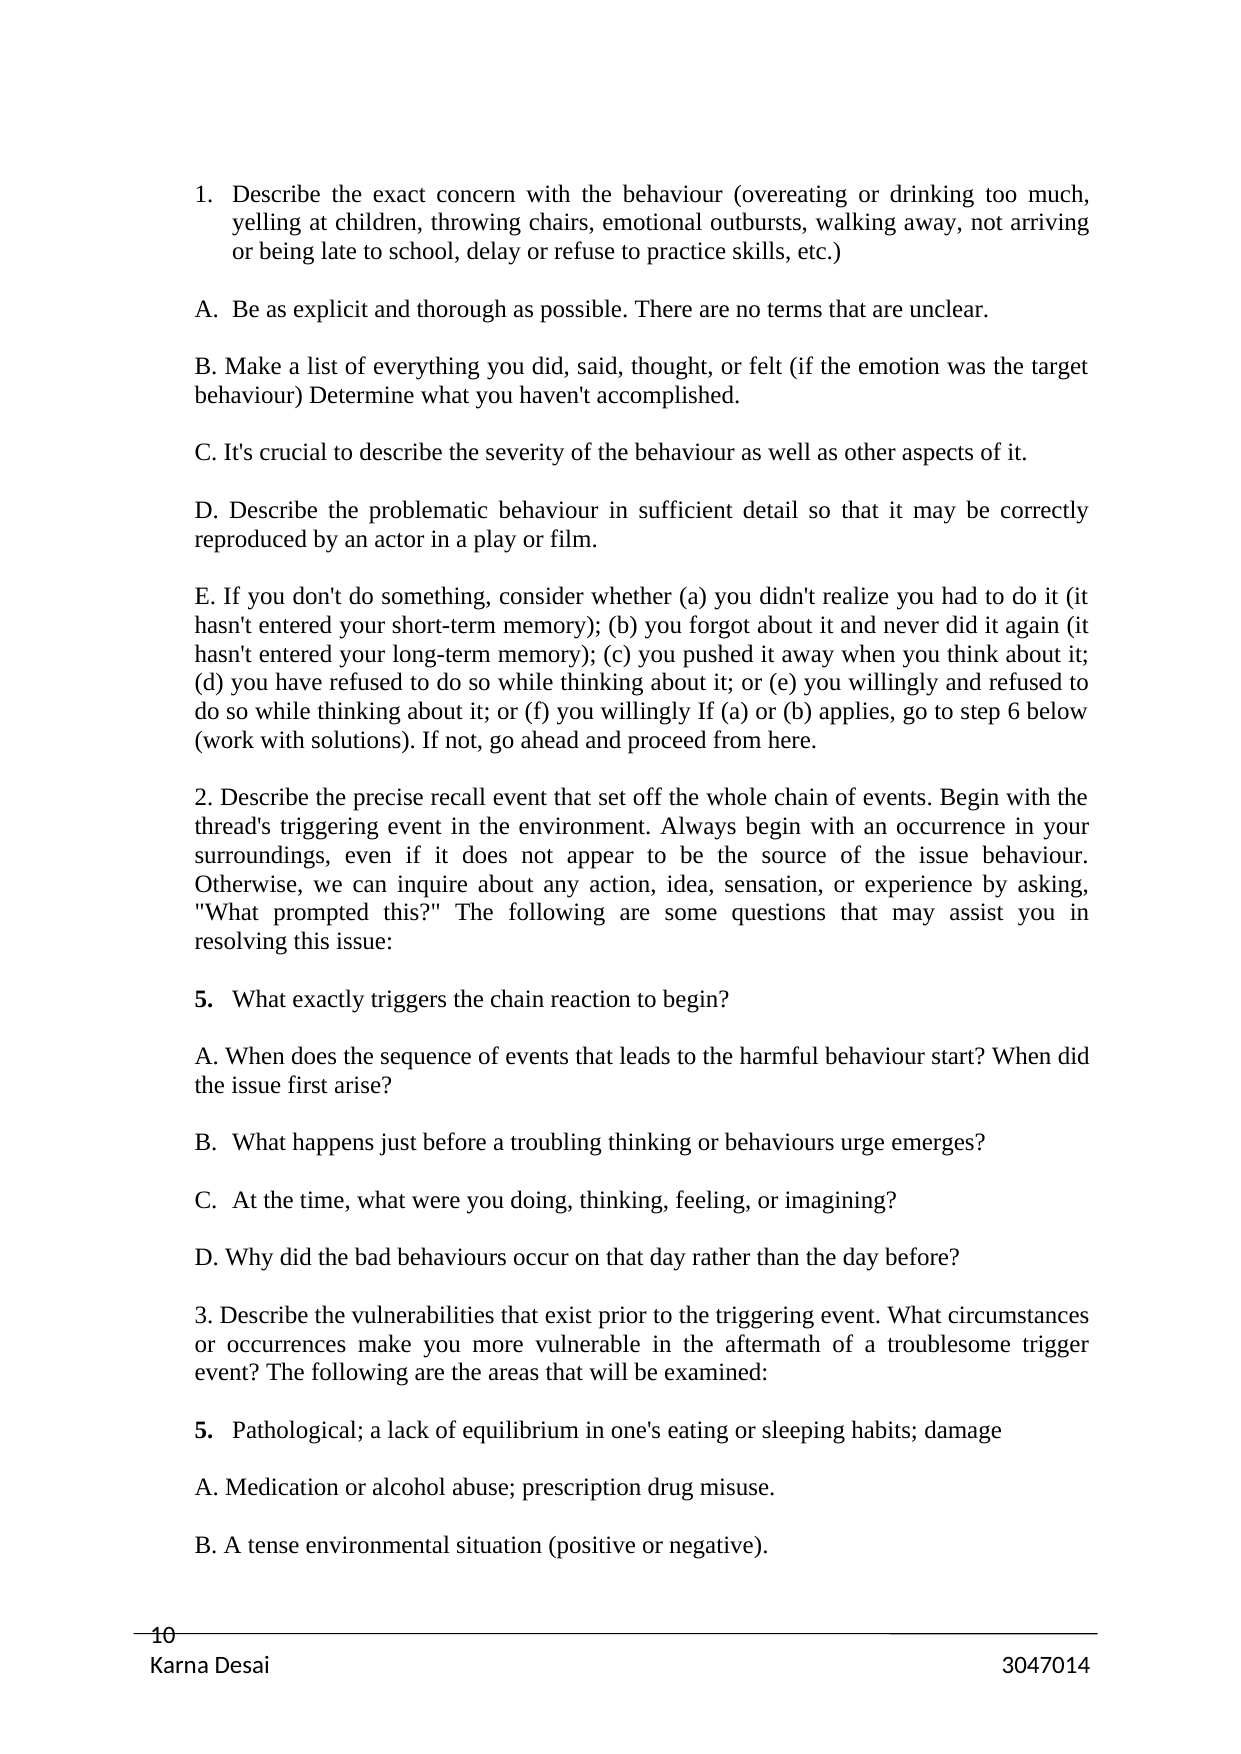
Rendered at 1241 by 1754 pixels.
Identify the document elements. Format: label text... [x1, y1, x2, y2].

text E. If you don't do something, consider whether (a) you didn't realize you had to do it (it hasn't entered your short-term memory); (b) you forgot about it and never did it again (it hasn't entered your long-term memory); (c) you pushed it away when you think about it; (d) you have refused to do so while thinking about it; or (e) you willingly and refused to do so while thinking about it; or (f) you willingly If (a) or (b) applies, go to step 6 below (work with solutions). If not, go ahead and proceed from here. [194, 581, 1090, 754]
text A. Medication or alcohol abuse; prescription drug misuse. [194, 1472, 1090, 1501]
text D. Why did the bad behaviours occur on that day rather than the day before? [194, 1242, 1090, 1271]
text A. When does the sequence of events that leads to the harmful behaviour start? When did the issue first arise? [194, 1041, 1090, 1099]
text B. Make a list of everything you did, said, thought, or felt (if the emotion was the target behaviour) Determine what you haven't accomplished. [194, 351, 1090, 409]
text 2. Describe the precise recall event that set off the whole chain of events. Begin with the thread's triggering event in the environment. Always begin with an occurrence in your surroundings, even if it does not appear to be the source of the issue behaviour. Otherwise, we can inquire about any action, idea, sensation, or experience by asking, "What prompted this?" The following are some questions that may assist you in resolving this issue: [194, 782, 1090, 955]
list Be as explicit and thorough as possible. There are no terms that are unclear. [194, 294, 1090, 322]
text C. It's crucial to describe the severity of the behaviour as well as other aspects of it. [194, 437, 1090, 466]
list What happens just before a troubling thinking or behaviours urge emerges? [194, 1127, 1090, 1156]
text 3. Describe the vulnerabilities that exist prior to the triggering event. What circumstances or occurrences make you more vulnerable in the aftermath of a troublesome trigger event? The following are the areas that will be examined: [194, 1300, 1090, 1386]
list Describe the exact concern with the behaviour (overeating or drinking too much, yelling at children, throwing chairs, emotional outbursts, walking away, not arriving or being late to school, delay or refuse to practice skills, etc.) [194, 179, 1090, 265]
list What exactly triggers the chain reaction to begin? [194, 984, 1090, 1012]
list Pathological; a lack of equilibrium in one's eating or sleeping habits; damage [194, 1415, 1090, 1444]
list At the time, what were you doing, thinking, feeling, or imagining? [194, 1185, 1090, 1214]
text D. Describe the problematic behaviour in sufficient detail so that it may be correctly reproduced by an actor in a play or film. [194, 495, 1090, 552]
text B. A tense environmental situation (positive or negative). [194, 1530, 1090, 1559]
